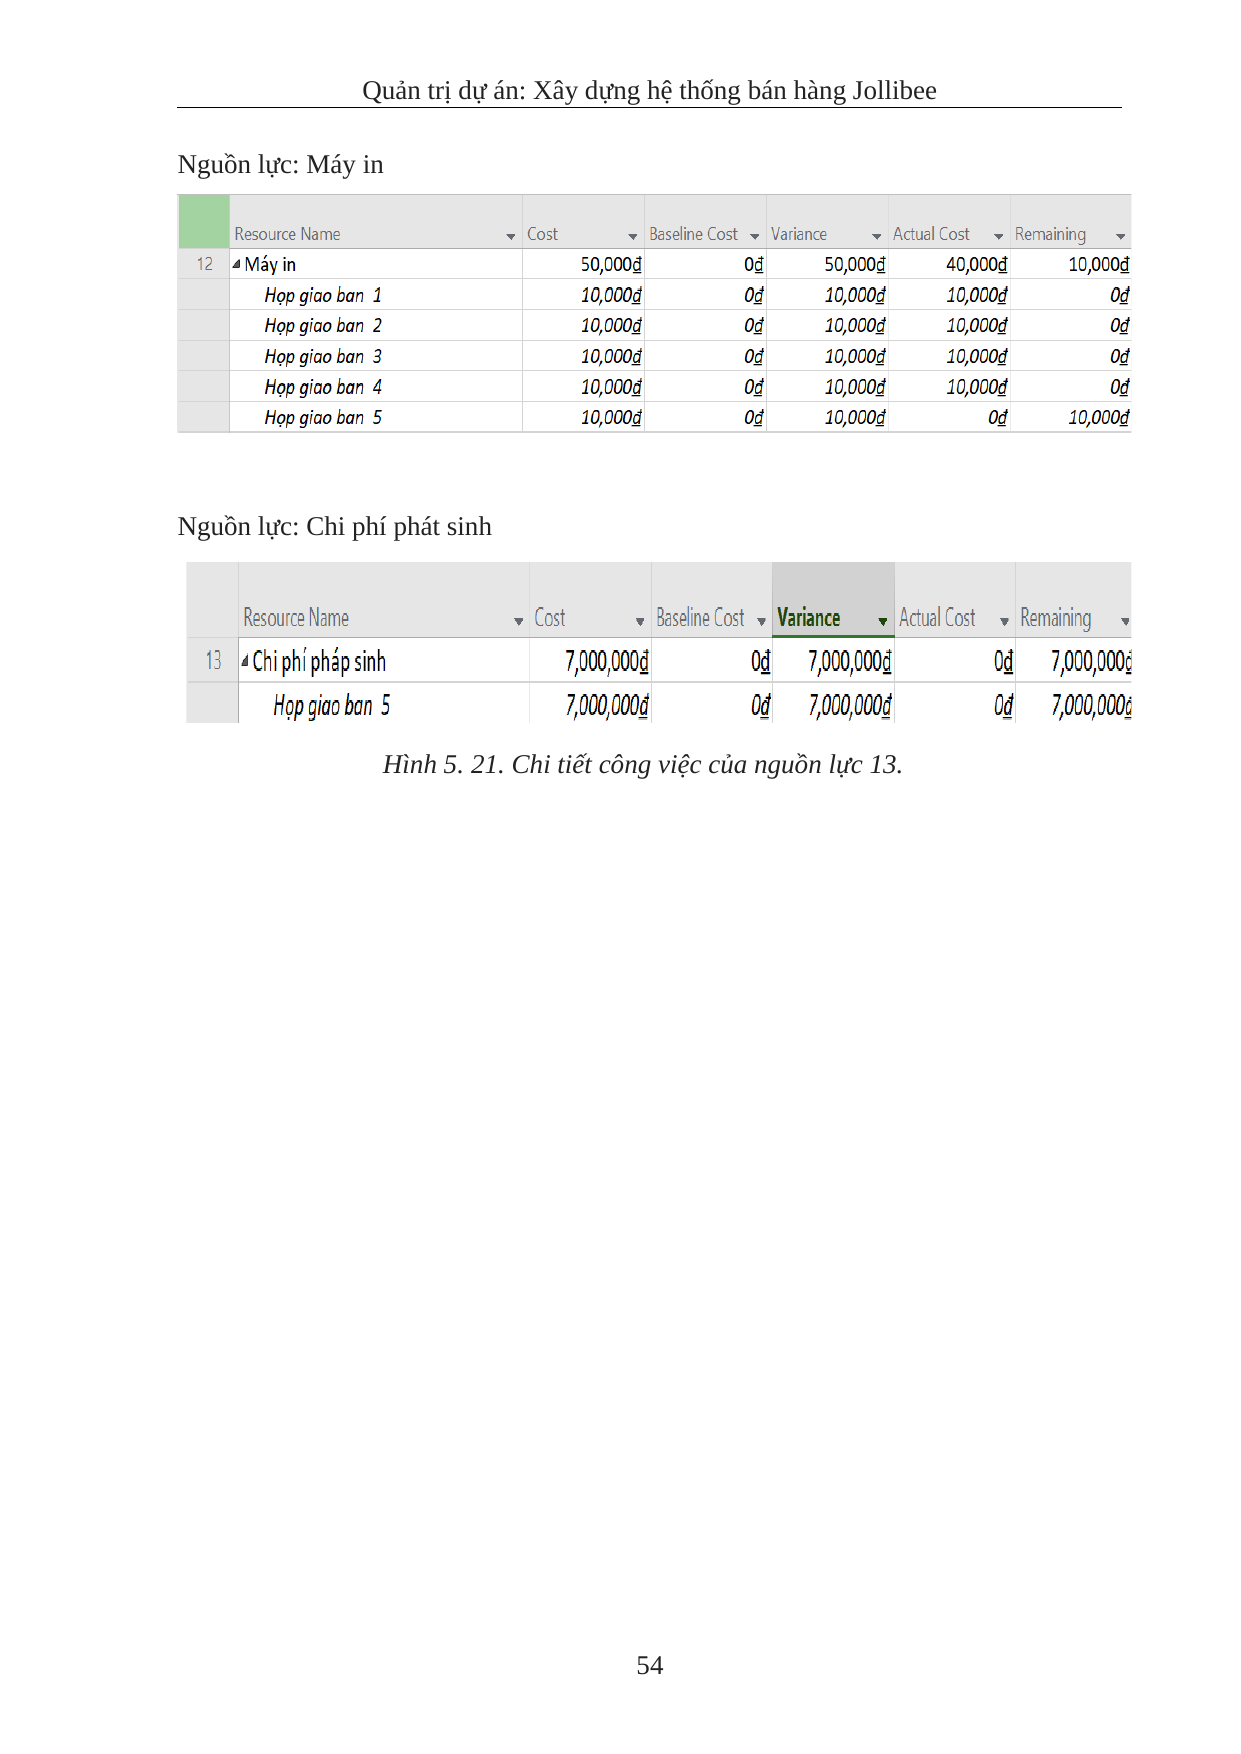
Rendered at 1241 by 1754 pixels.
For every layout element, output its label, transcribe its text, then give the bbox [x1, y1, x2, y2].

text Nguồn lực: Chi phí phát sinh [177, 433, 1122, 541]
text Nguồn lực: Máy in [177, 148, 1122, 179]
picture [177, 194, 1132, 433]
picture [186, 562, 1132, 723]
